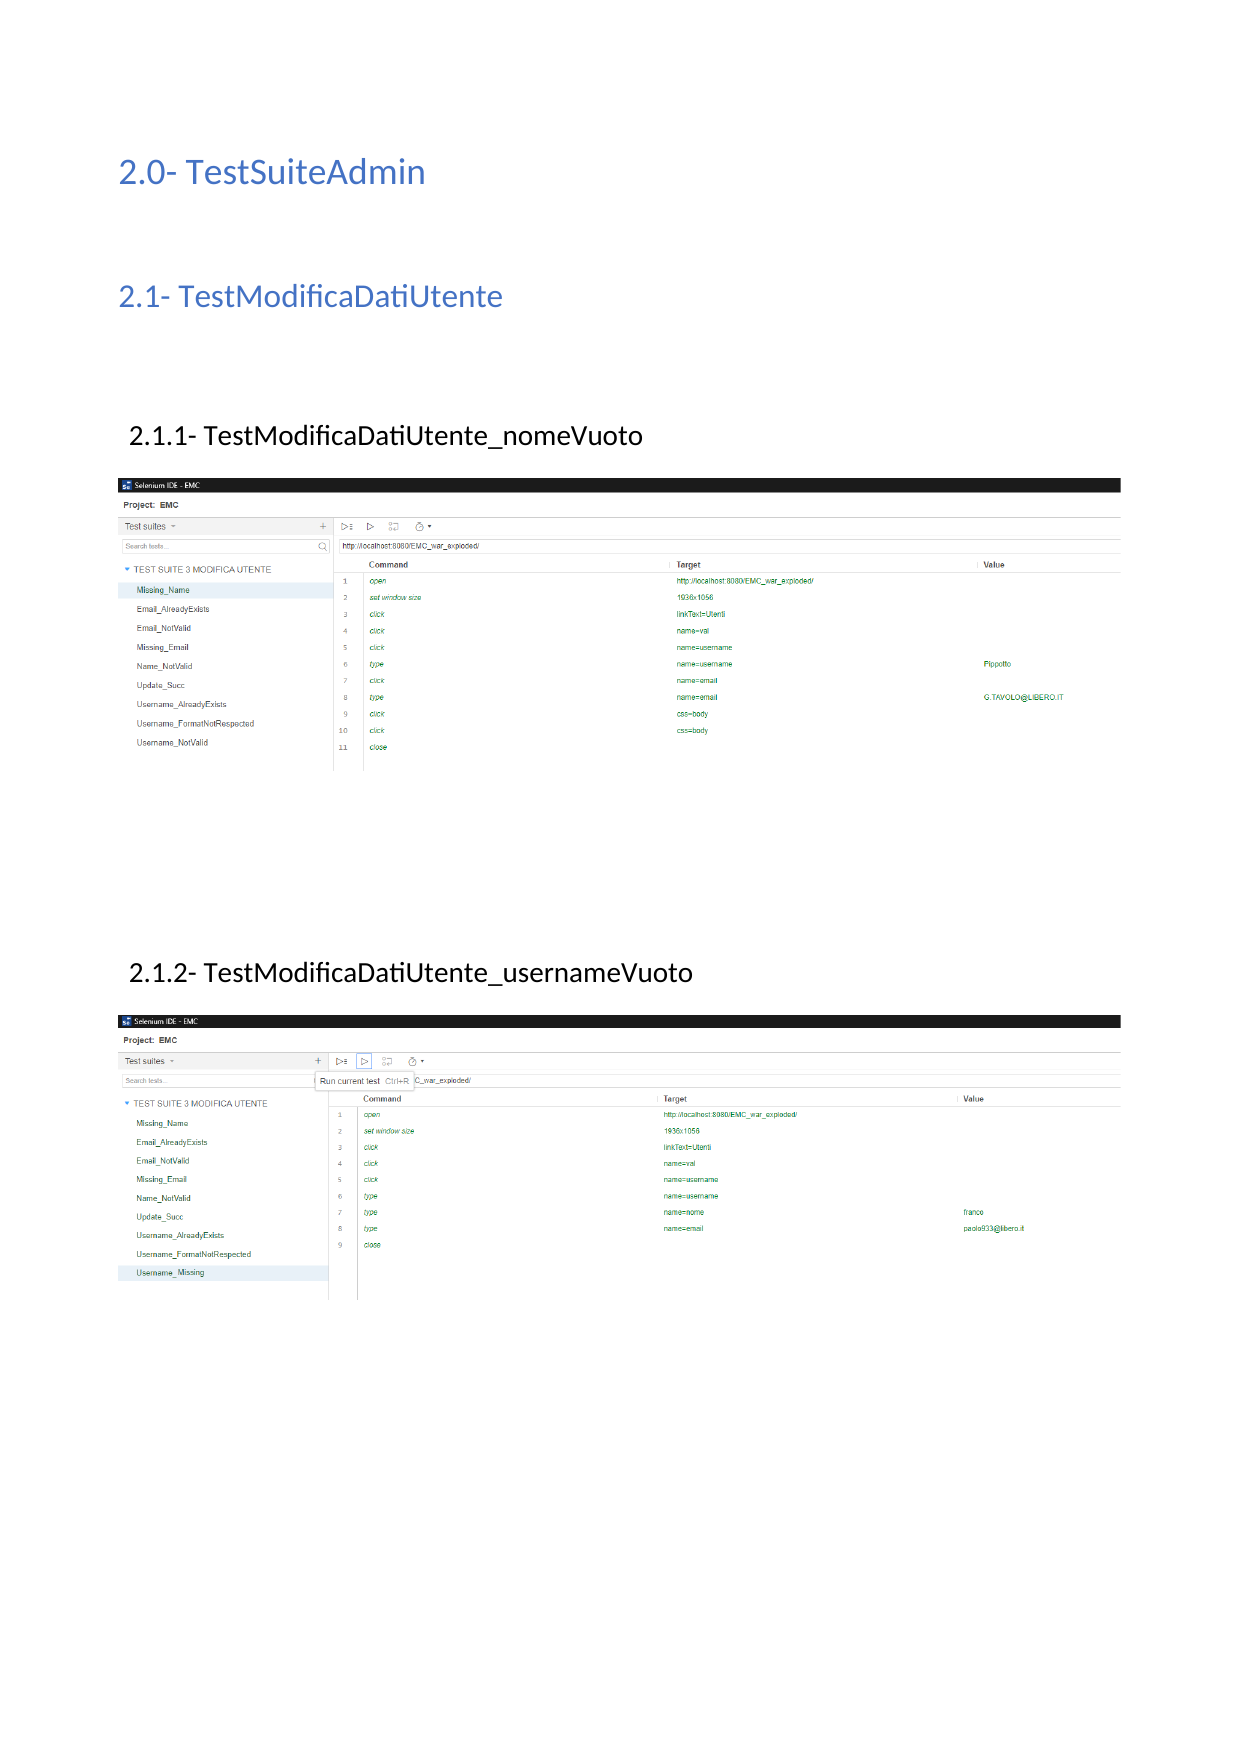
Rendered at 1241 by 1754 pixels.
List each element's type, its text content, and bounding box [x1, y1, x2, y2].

text 2.0- TestSuiteAdmin [118, 148, 1122, 193]
picture [118, 478, 1121, 771]
picture [118, 1015, 1121, 1300]
text 2.1- TestModificaDatiUtente [118, 275, 1122, 316]
text 2.1.1- TestModificaDatiUtente_nomeVuoto [129, 417, 1122, 453]
text 2.1.2- TestModificaDatiUtente_usernameVuoto [129, 954, 1122, 989]
